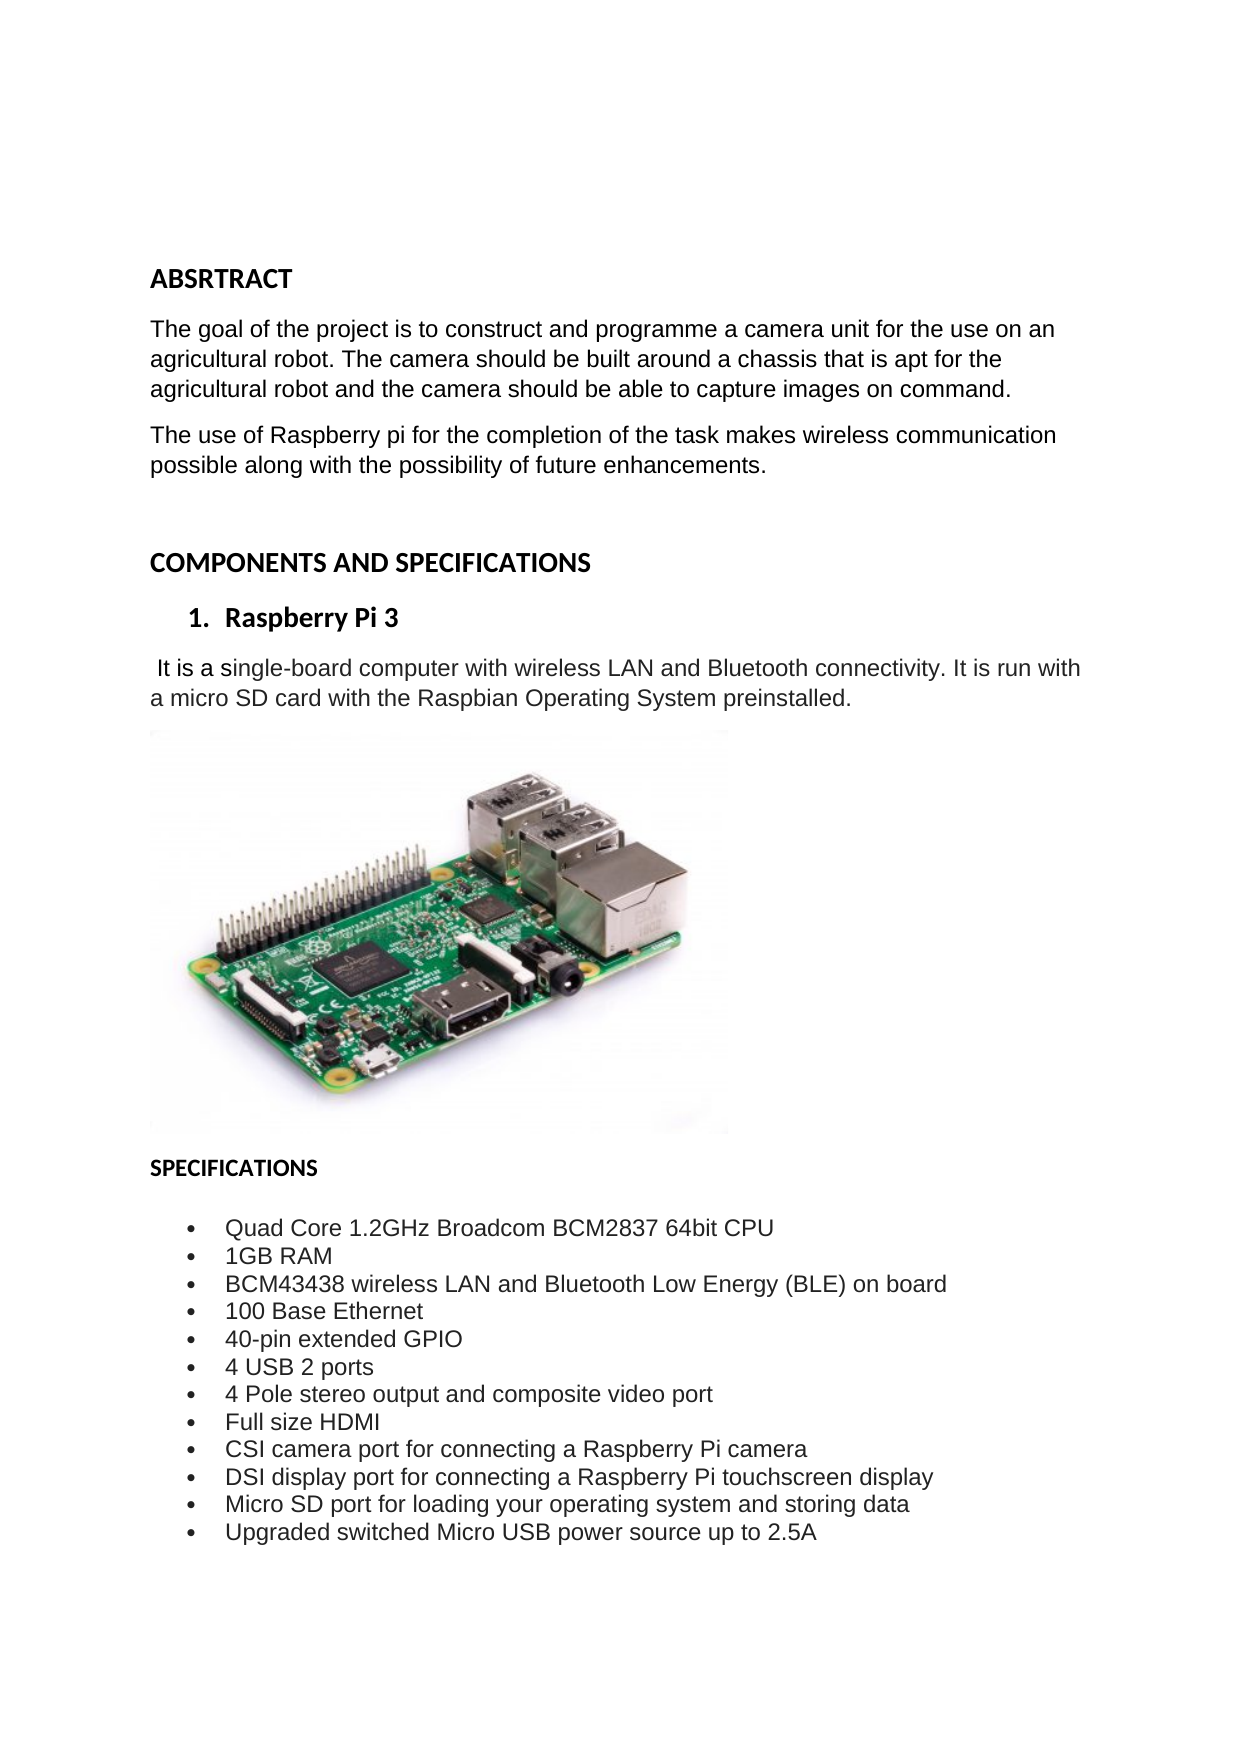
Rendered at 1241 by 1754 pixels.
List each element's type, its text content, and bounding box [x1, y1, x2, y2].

list 4 Pole stereo output and composite video port [187, 1380, 1090, 1408]
text SPECIFICATIONS [150, 1152, 1090, 1183]
list 100 Base Ethernet [187, 1297, 1090, 1325]
list 4 USB 2 ports [187, 1352, 1090, 1380]
list Upgraded switched Micro USB power source up to 2.5A [187, 1518, 1090, 1546]
text COMPONENTS AND SPECIFICATIONS [150, 544, 1090, 580]
text It is a single-board computer with wireless LAN and Bluetooth connectivity. It is run with a micro SD card with the Raspbian Operating System preinstalled. [150, 654, 1090, 712]
list Quad Core 1.2GHz Broadcom BCM2837 64bit CPU [187, 1214, 1090, 1242]
text ABSRTRACT [150, 260, 1090, 296]
list CSI camera port for connecting a Raspberry Pi camera [187, 1435, 1090, 1463]
text The use of Raspberry pi for the completion of the task makes wireless communication possible along with the possibility of future enhancements. [150, 421, 1090, 479]
text The goal of the project is to construct and programme a camera unit for the use on an agricultural robot. The camera should be built around a chassis that is apt for the agricultural robot and the camera should be able to capture images on command. [150, 315, 1090, 402]
list DSI display port for connecting a Raspberry Pi touchscreen display [187, 1463, 1090, 1490]
list BCM43438 wireless LAN and Bluetooth Low Energy (BLE) on board [187, 1269, 1090, 1297]
list 40-pin extended GPIO [187, 1325, 1090, 1352]
list 1GB RAM [187, 1242, 1090, 1269]
list Raspberry Pi 3 [187, 599, 1090, 635]
list Full size HDMI [187, 1408, 1090, 1435]
picture [150, 730, 729, 1134]
list Micro SD port for loading your operating system and storing data [187, 1490, 1090, 1518]
